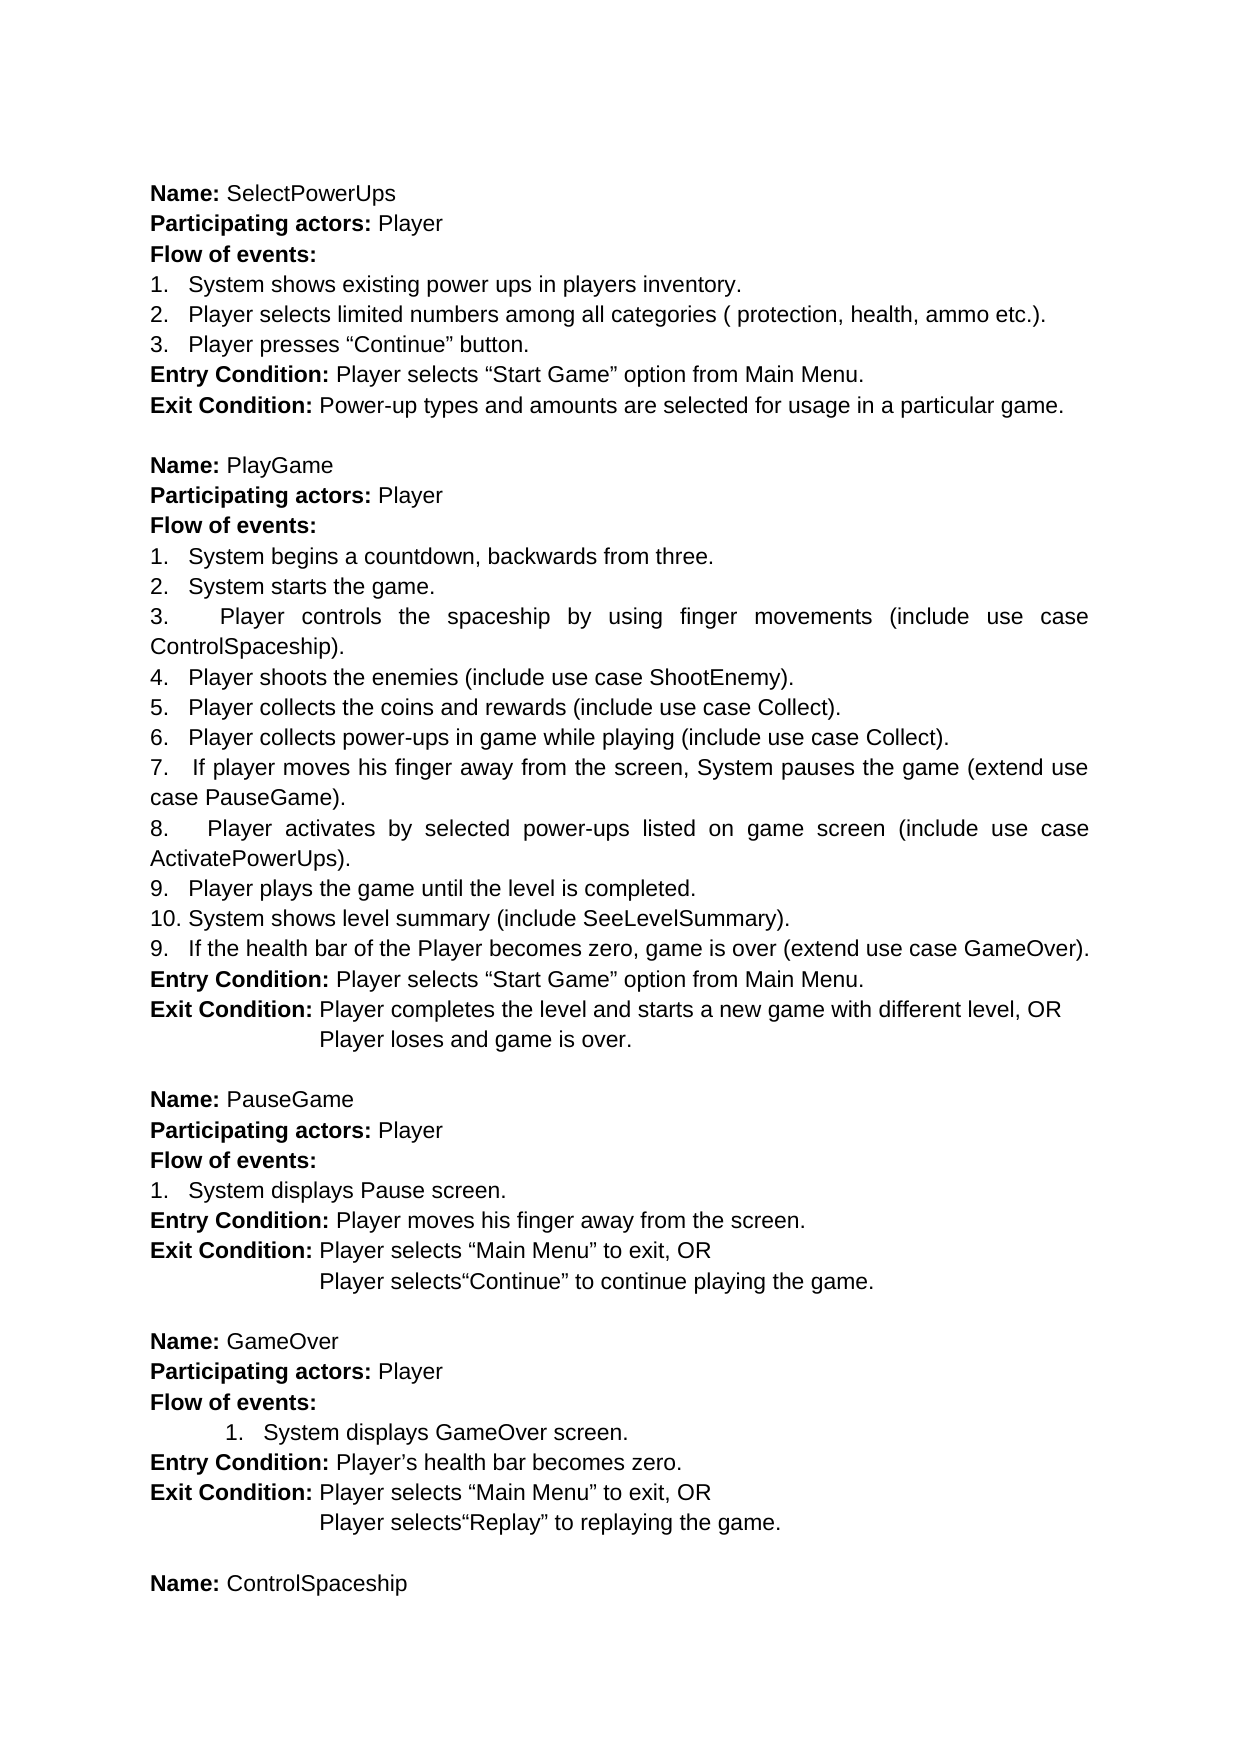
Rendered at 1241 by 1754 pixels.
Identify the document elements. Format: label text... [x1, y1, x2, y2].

text 1. System shows existing power ups in players inventory. [150, 271, 1090, 297]
text 9. Player plays the game until the level is completed. [150, 875, 1090, 901]
text Flow of events: [150, 1147, 1090, 1173]
text Player loses and game is over. [150, 1026, 1090, 1052]
text 5. Player collects the coins and rewards (include use case Collect). [150, 694, 1090, 720]
text Player selects“Replay” to replaying the game. [150, 1509, 1090, 1536]
text Name: PlayGame [150, 452, 1090, 478]
text 2. System starts the game. [150, 573, 1090, 599]
text Entry Condition: Player moves his finger away from the screen. [150, 1207, 1090, 1234]
text Exit Condition: Player selects “Main Menu” to exit, OR [150, 1479, 1090, 1506]
text 9. If the health bar of the Player becomes zero, game is over (extend use case GameOver). [150, 935, 1090, 962]
text Flow of events: [150, 1388, 1090, 1415]
text Flow of events: [150, 512, 1090, 539]
text Participating actors: Player [150, 1358, 1090, 1385]
text 1. System displays GameOver screen. [225, 1419, 1090, 1445]
text 3. Player controls the spaceship by using finger movements (include use case ControlSpaceship). [150, 603, 1090, 660]
text Entry Condition: Player’s health bar becomes zero. [150, 1449, 1090, 1475]
text Participating actors: Player [150, 1117, 1090, 1143]
text 1. System displays Pause screen. [150, 1177, 1090, 1203]
text Name: SelectPowerUps [150, 180, 1090, 207]
text Participating actors: Player [150, 482, 1090, 509]
text 4. Player shoots the enemies (include use case ShootEnemy). [150, 663, 1090, 690]
text Player selects“Continue” to continue playing the game. [150, 1268, 1090, 1294]
text Exit Condition: Power-up types and amounts are selected for usage in a particular game. [150, 392, 1090, 418]
text 1. System begins a countdown, backwards from three. [150, 543, 1090, 569]
text 8. Player activates by selected power-ups listed on game screen (include use case ActivatePowerUps). [150, 814, 1090, 871]
text Flow of events: [150, 241, 1090, 267]
text Name: GameOver [150, 1328, 1090, 1354]
text Exit Condition: Player selects “Main Menu” to exit, OR [150, 1237, 1090, 1264]
text 3. Player presses “Continue” button. [150, 331, 1090, 358]
text Entry Condition: Player selects “Start Game” option from Main Menu. [150, 966, 1090, 992]
text 10. System shows level summary (include SeeLevelSummary). [150, 905, 1090, 932]
text 7. If player moves his finger away from the screen, System pauses the game (extend use case PauseGame). [150, 754, 1090, 811]
text 2. Player selects limited numbers among all categories ( protection, health, ammo etc.). [150, 301, 1090, 327]
text Name: ControlSpaceship [150, 1570, 1090, 1596]
text Exit Condition: Player completes the level and starts a new game with different level, OR [150, 996, 1090, 1022]
text Entry Condition: Player selects “Start Game” option from Main Menu. [150, 361, 1090, 388]
text Name: PauseGame [150, 1086, 1090, 1113]
text 6. Player collects power-ups in game while playing (include use case Collect). [150, 724, 1090, 750]
text Participating actors: Player [150, 210, 1090, 237]
